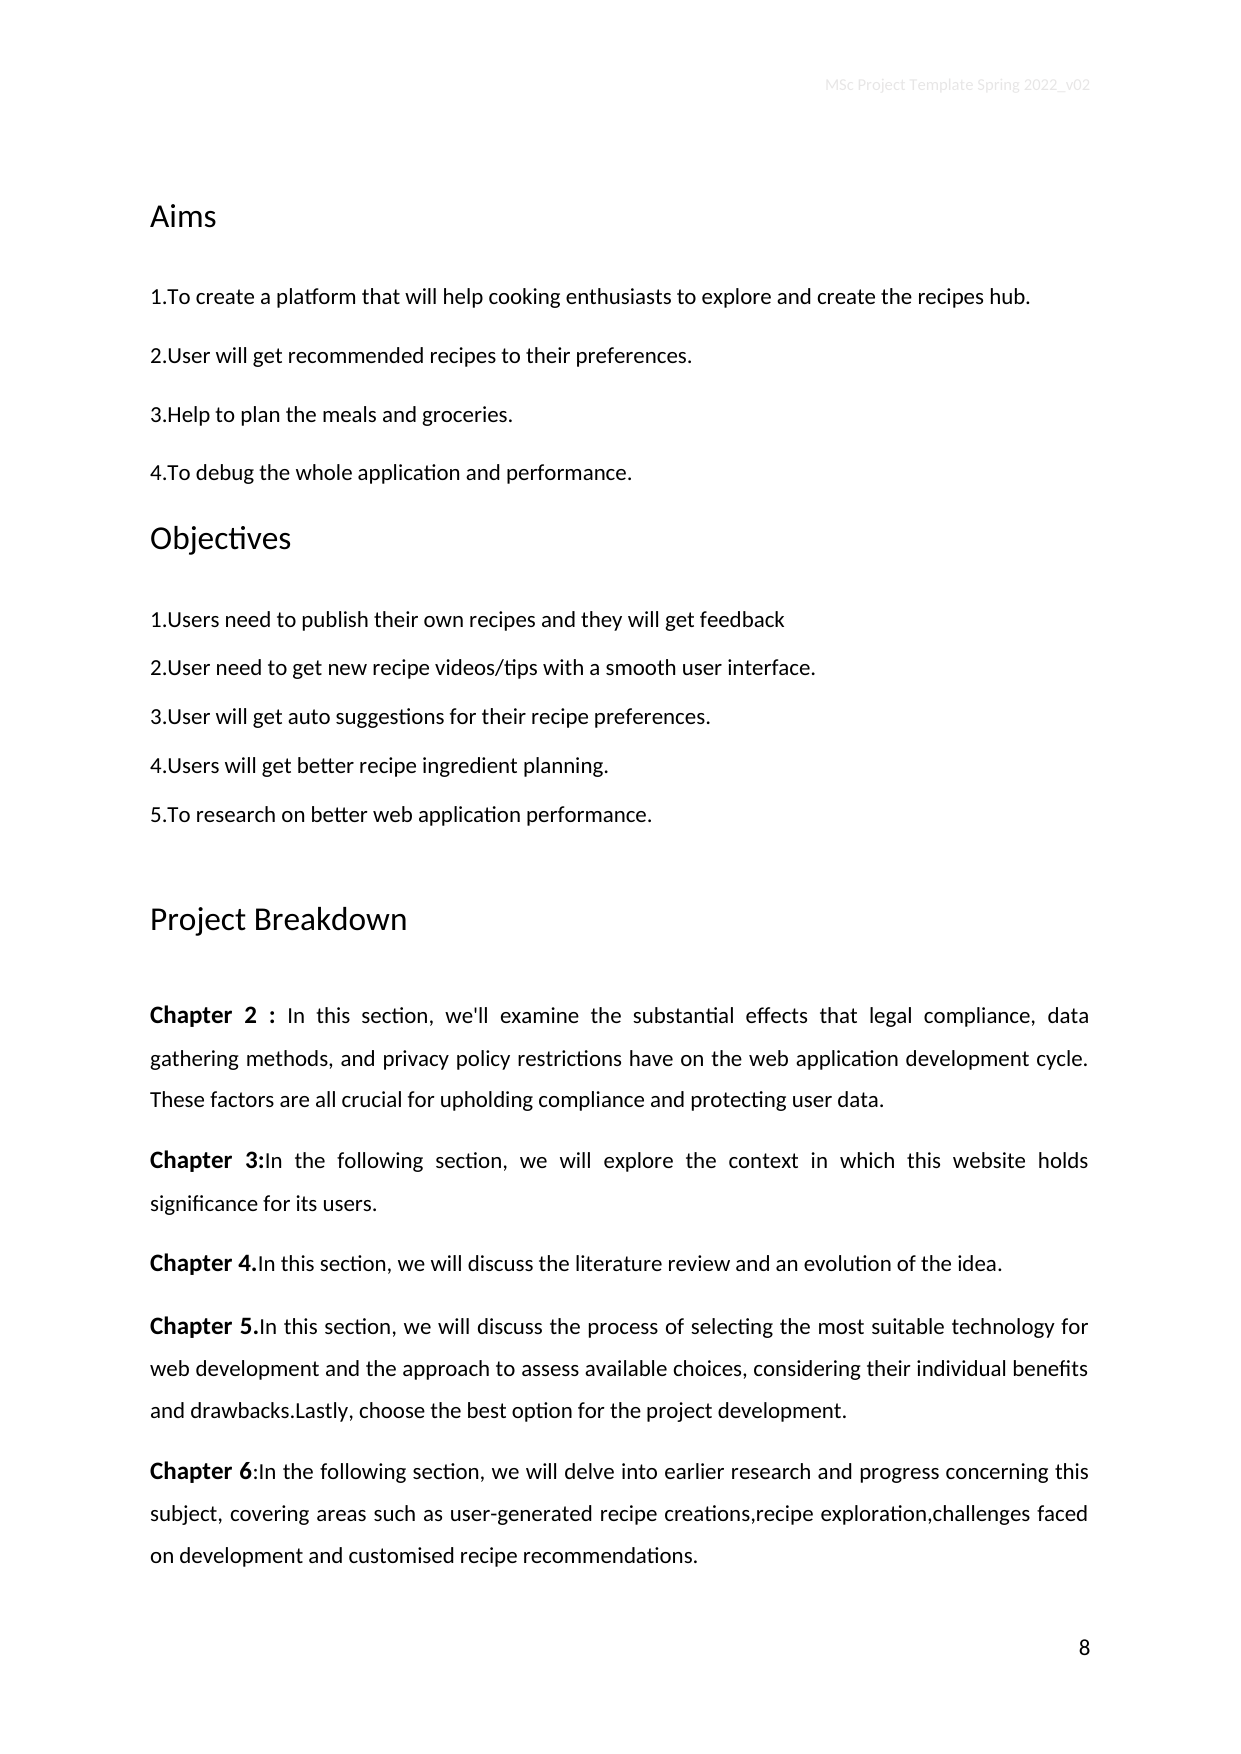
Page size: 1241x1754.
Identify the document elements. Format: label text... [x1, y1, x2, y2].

text Chapter 3:In the following section, we will explore the context in which this website holds significance for its users. [150, 1144, 1090, 1217]
text 2.User need to get new recipe videos/tips with a smooth user interface. [150, 653, 1090, 682]
text 1.Users need to publish their own recipes and they will get feedback [150, 605, 1090, 633]
subtitle Project Breakdown [150, 898, 1090, 938]
text 3.User will get auto suggestions for their recipe preferences. [150, 702, 1090, 730]
text 3.Help to plan the meals and groceries. [150, 400, 1090, 428]
text Chapter 6:In the following section, we will delve into earlier research and progress concerning this subject, covering areas such as user-generated recipe creations,recipe exploration,challenges faced on development and customised recipe recommendations. [150, 1455, 1090, 1569]
text 5.To research on better web application performance. [150, 800, 1090, 828]
text 1.To create a platform that will help cooking enthusiasts to explore and create the recipes hub. [150, 282, 1090, 311]
text 2.User will get recommended recipes to their preferences. [150, 341, 1090, 369]
text 4.To debug the whole application and performance. [150, 458, 1090, 486]
subtitle Aims [150, 195, 1090, 236]
subtitle Objectives [150, 517, 1090, 558]
text Chapter 2 : In this section, we'll examine the substantial effects that legal compliance, data gathering methods, and privacy policy restrictions have on the web application development cycle. These factors are all crucial for upholding compliance and protecting user data. [150, 999, 1090, 1114]
text Chapter 4.In this section, we will discuss the literature review and an evolution of the idea. [150, 1247, 1090, 1278]
text 4.Users will get better recipe ingredient planning. [150, 751, 1090, 779]
text Chapter 5.In this section, we will discuss the process of selecting the most suitable technology for web development and the approach to assess available choices, considering their individual benefits and drawbacks.Lastly, choose the best option for the project development. [150, 1310, 1090, 1424]
